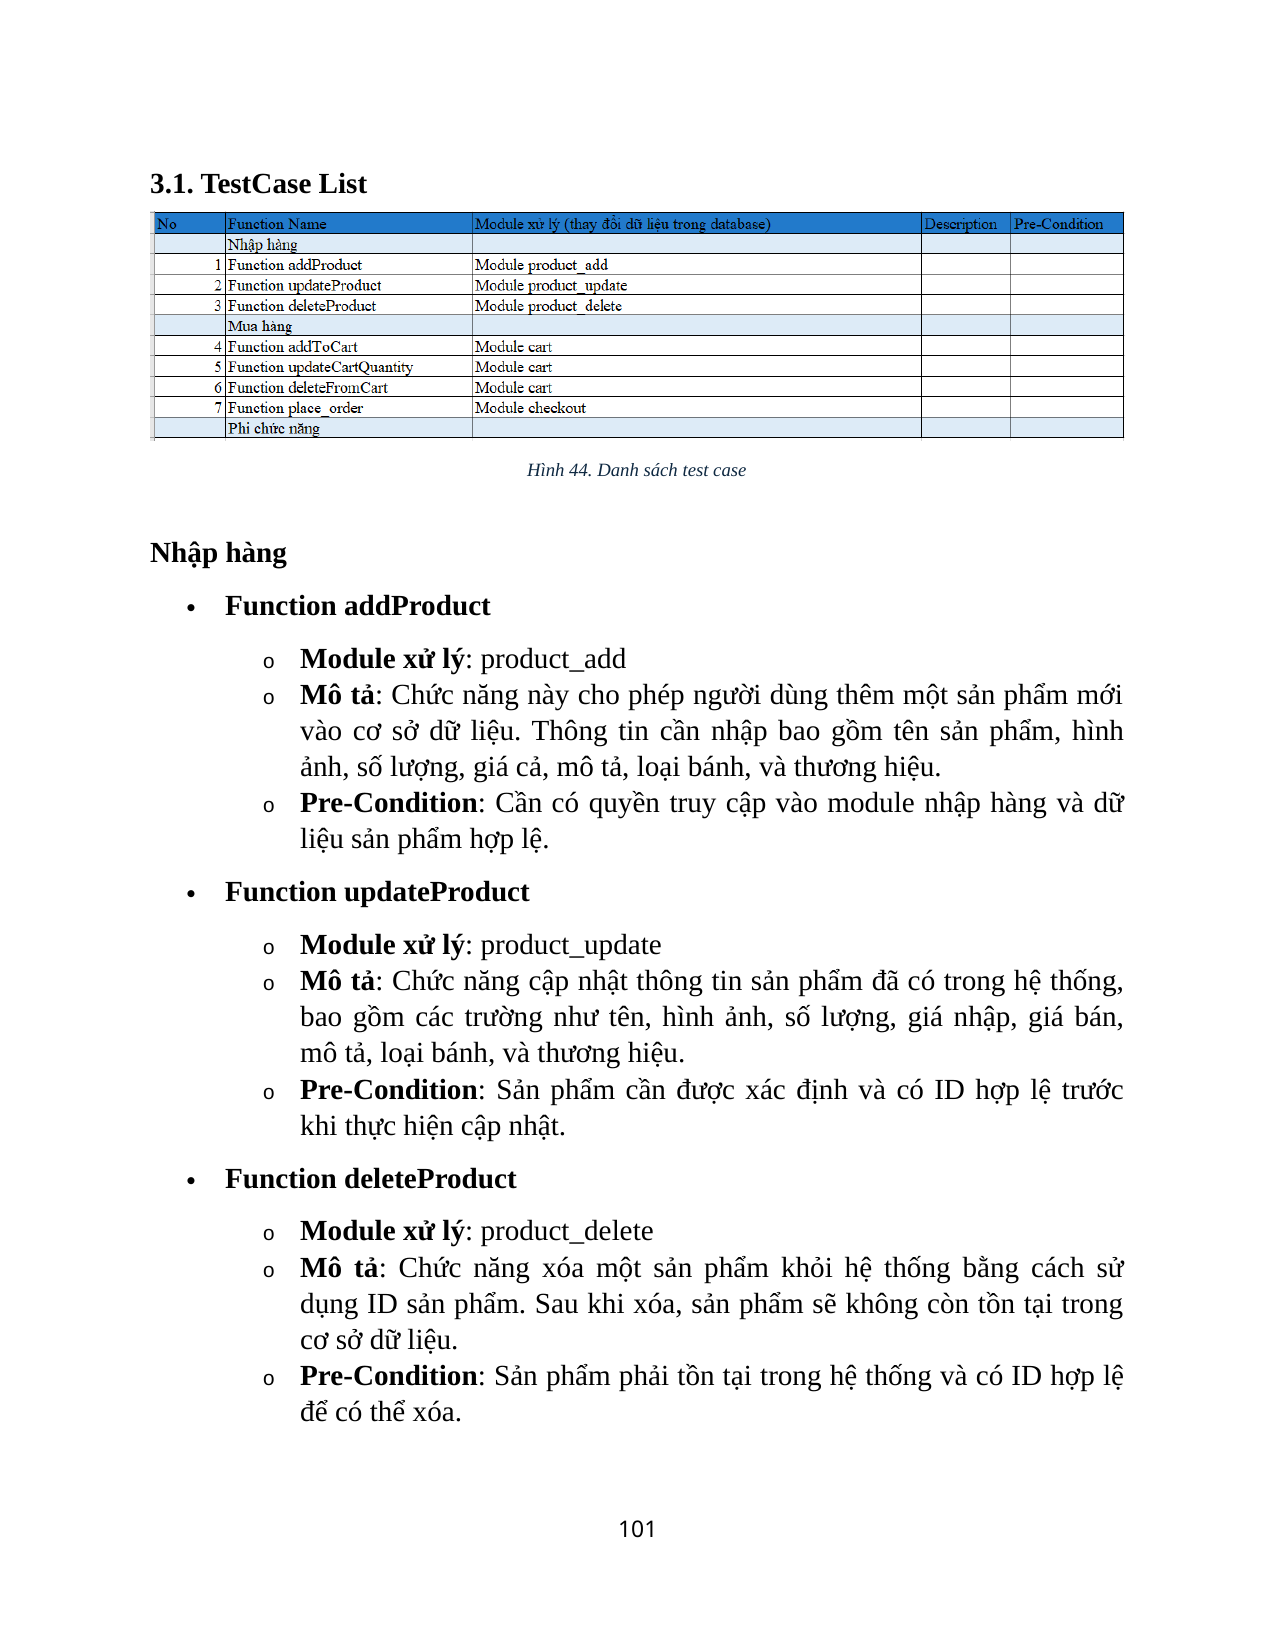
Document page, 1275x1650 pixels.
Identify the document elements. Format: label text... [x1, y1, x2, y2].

list Mô tả: Chức năng xóa một sản phẩm khỏi hệ thống bằng cách sử dụng ID sản phẩm. Sau khi xóa, sản phẩm sẽ không còn tồn tại trong cơ sở dữ liệu. [262, 1250, 1125, 1356]
text Hình 44. Danh sách test case [150, 459, 1125, 481]
list Module xử lý: product_update [262, 927, 1125, 961]
text Nhập hàng [150, 535, 1125, 569]
subtitle 3.1. TestCase List [150, 167, 1125, 200]
list Module xử lý: product_delete [262, 1213, 1125, 1247]
list Pre-Condition: Cần có quyền truy cập vào module nhập hàng và dữ liệu sản phẩm hợp lệ. [262, 785, 1125, 855]
list Pre-Condition: Sản phẩm phải tồn tại trong hệ thống và có ID hợp lệ để có thể xóa. [262, 1358, 1125, 1428]
picture [150, 211, 1125, 441]
list Pre-Condition: Sản phẩm cần được xác định và có ID hợp lệ trước khi thực hiện cập nhật. [262, 1072, 1125, 1141]
list Module xử lý: product_add [262, 641, 1125, 674]
list Function updateProduct [187, 874, 1125, 908]
list Mô tả: Chức năng này cho phép người dùng thêm một sản phẩm mới vào cơ sở dữ liệu. Thông tin cần nhập bao gồm tên sản phẩm, hình ảnh, số lượng, giá cả, mô tả, loại bánh, và thương hiệu. [262, 677, 1125, 783]
list Function deleteProduct [187, 1161, 1125, 1194]
list Function addProduct [187, 588, 1125, 622]
list Mô tả: Chức năng cập nhật thông tin sản phẩm đã có trong hệ thống, bao gồm các trường như tên, hình ảnh, số lượng, giá nhập, giá bán, mô tả, loại bánh, và thương hiệu. [262, 963, 1125, 1069]
